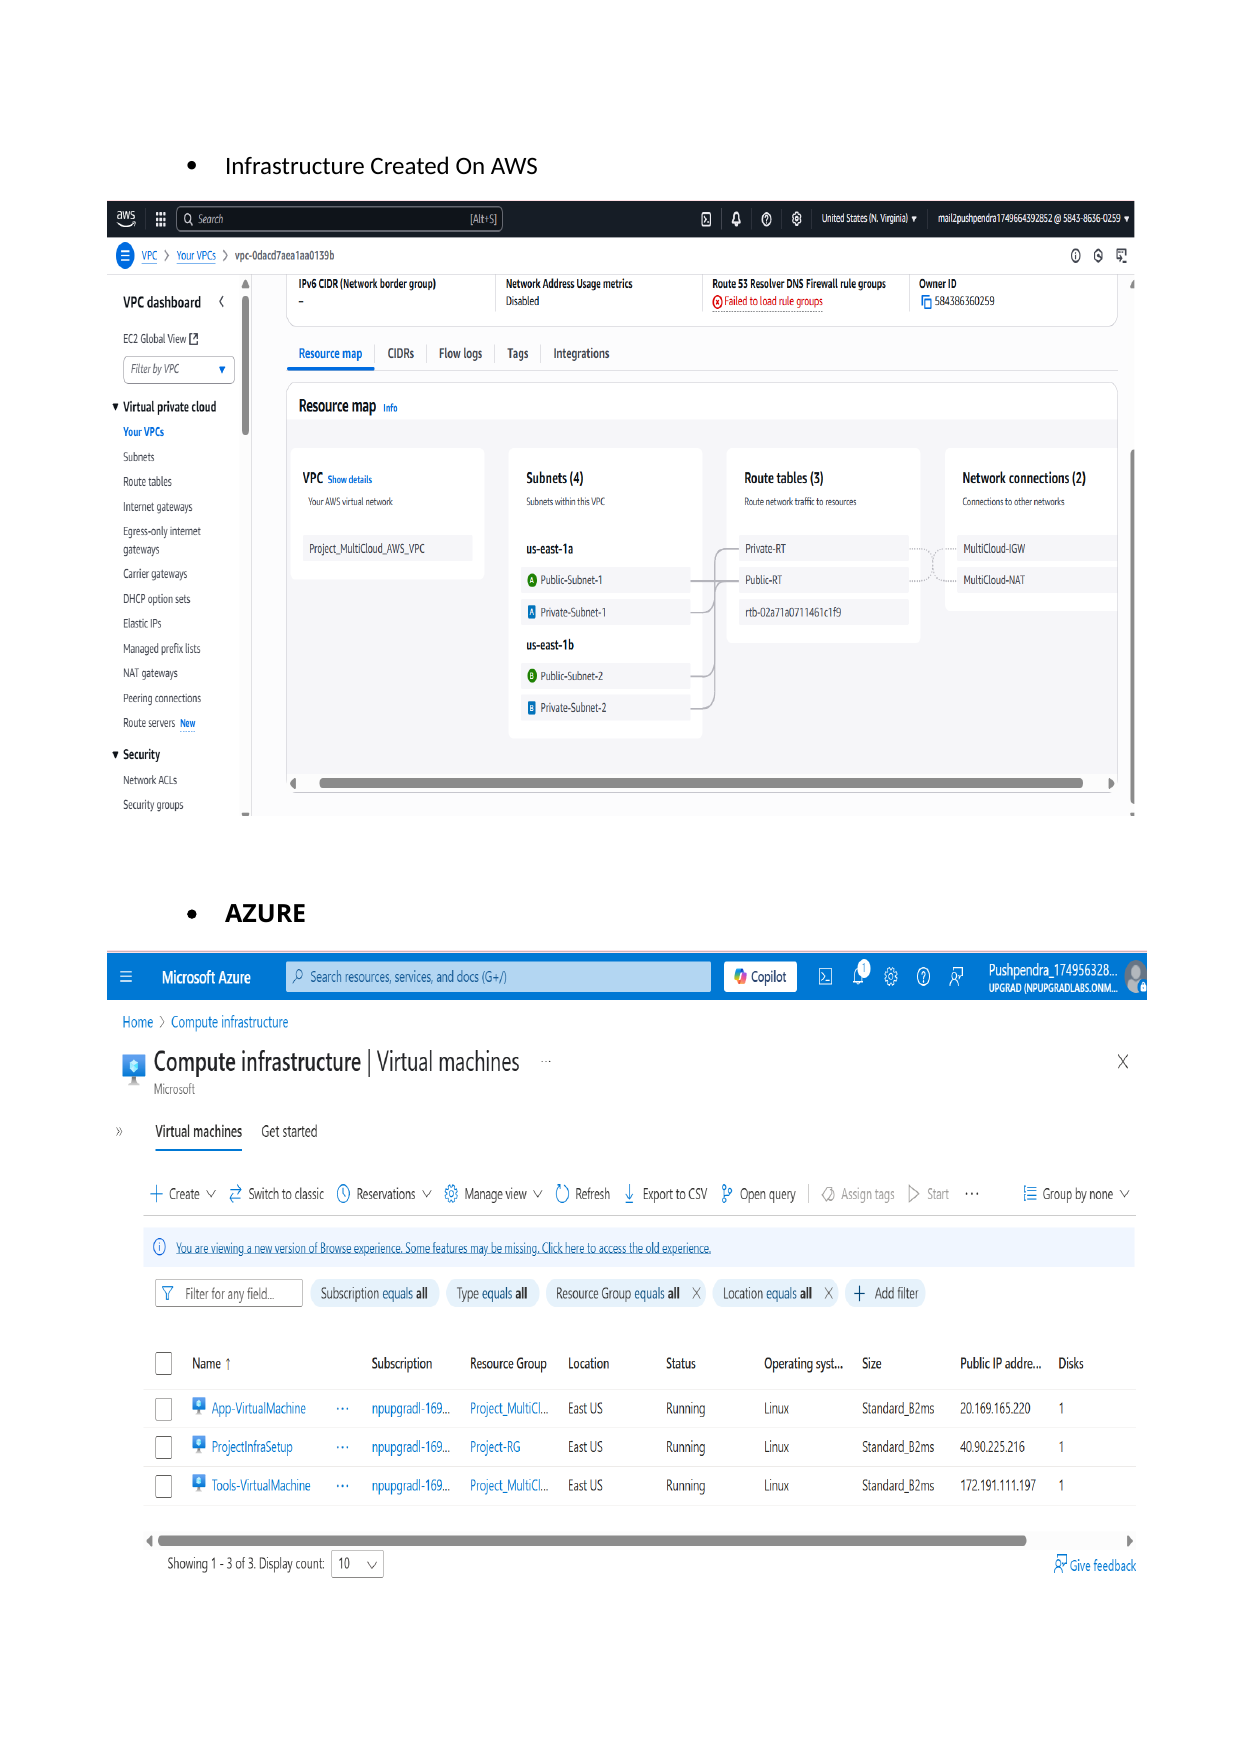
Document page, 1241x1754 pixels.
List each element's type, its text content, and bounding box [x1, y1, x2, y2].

list Infrastructure Created On AWS [187, 150, 1090, 181]
picture [106, 950, 1147, 1588]
picture [106, 200, 1133, 815]
list AZURE [187, 896, 1090, 930]
